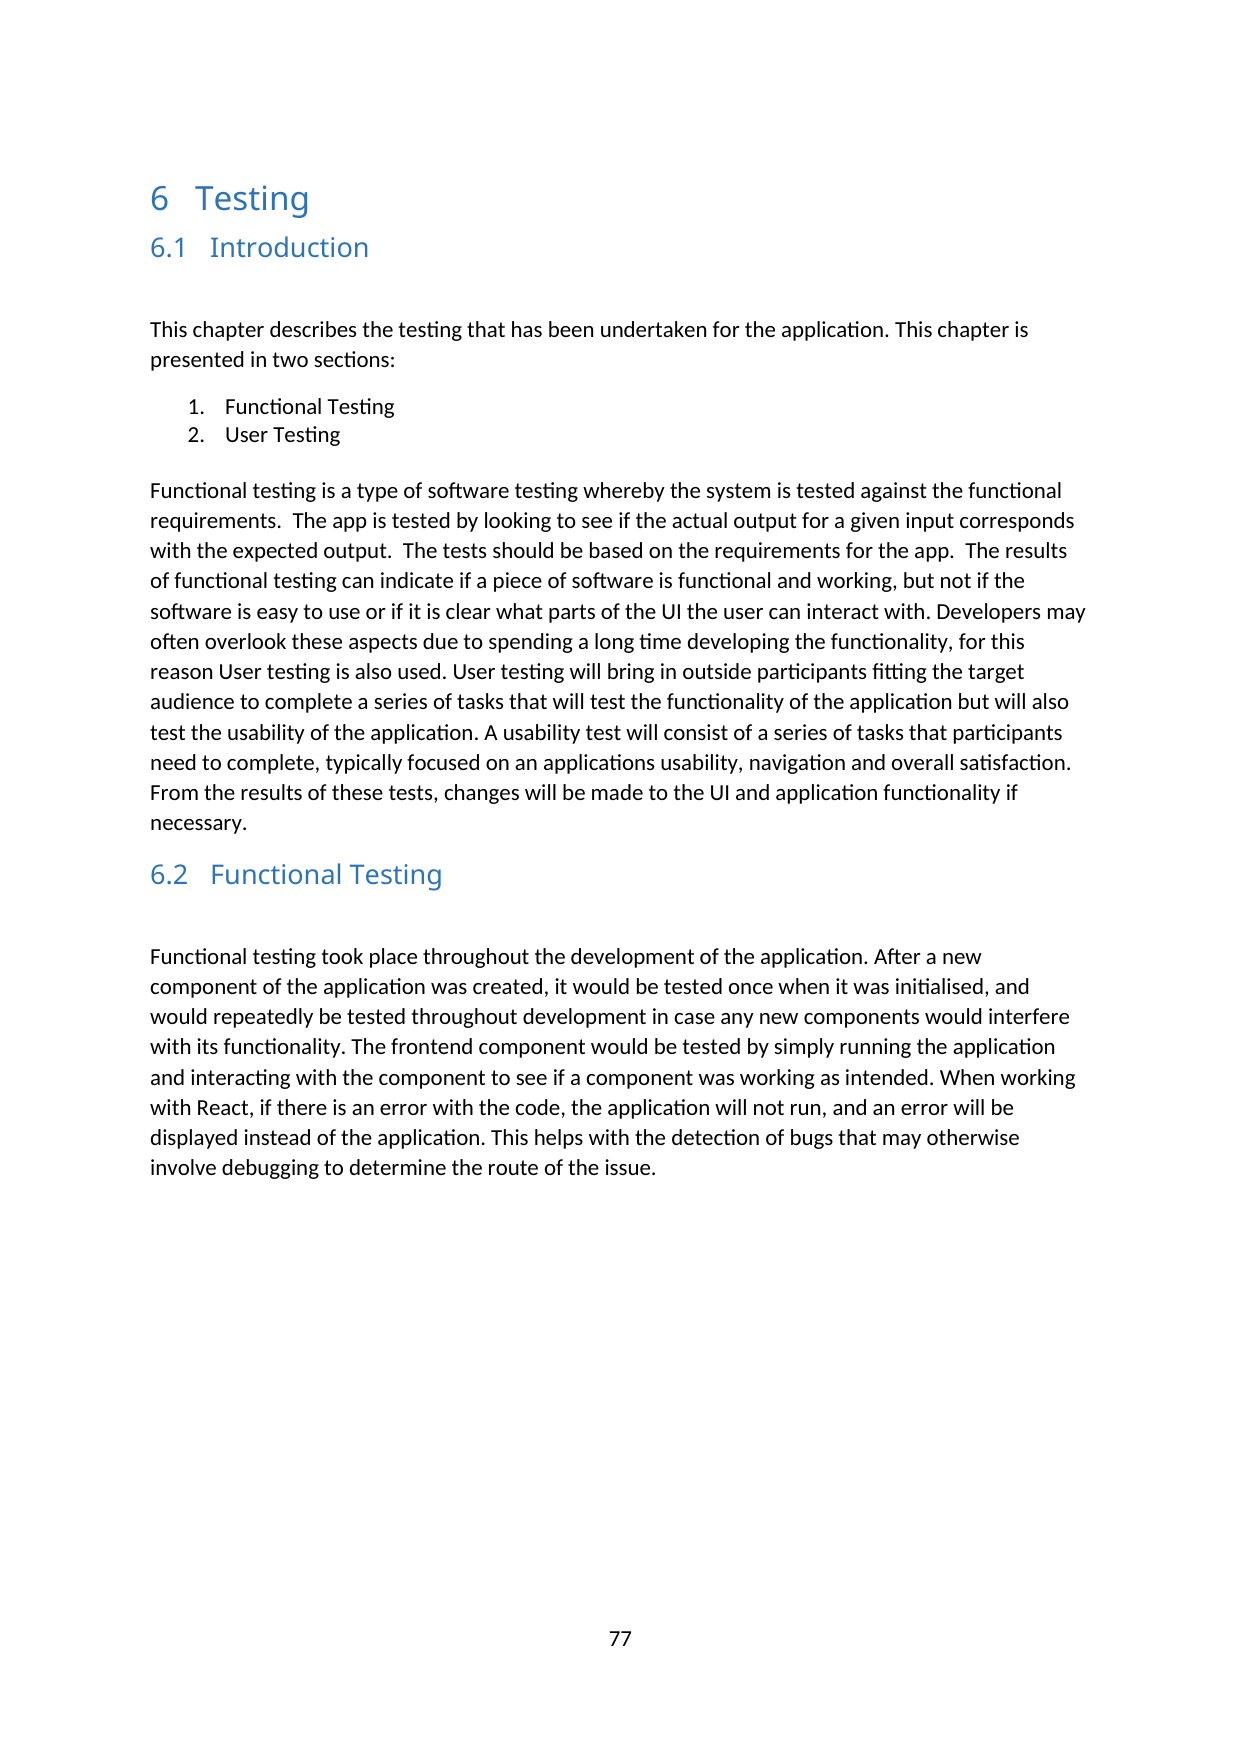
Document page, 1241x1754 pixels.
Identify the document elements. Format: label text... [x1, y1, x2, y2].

subtitle Introduction [150, 228, 1090, 265]
text This chapter describes the testing that has been undertaken for the application. This chapter is presented in two sections: [150, 315, 1090, 373]
text Functional testing is a type of software testing whereby the system is tested against the functional requirements. The app is tested by looking to see if the actual output for a given input corresponds with the expected output. The tests should be based on the requirements for the app. The results of functional testing can indicate if a piece of software is functional and working, but not if the software is easy to use or if it is clear what parts of the UI the user can interact with. Developers may often overlook these aspects due to spending a long time developing the functionality, for this reason User testing is also used. User testing will bring in outside participants fitting the target audience to complete a series of tasks that will test the functionality of the application but will also test the usability of the application. A usability test will consist of a series of tasks that participants need to complete, typically focused on an applications usability, navigation and overall satisfaction. From the results of these tests, changes will be made to the UI and application functionality if necessary. [150, 476, 1090, 836]
list User Testing [187, 420, 1090, 448]
subtitle Testing [150, 175, 1090, 220]
text Functional testing took place throughout the development of the application. After a new component of the application was created, it would be tested once when it was initialised, and would repeatedly be tested throughout development in case any new components would interfere with its functionality. The frontend component would be tested by simply running the application and interacting with the component to see if a component was working as intended. When working with React, if there is an error with the code, the application will not run, and an error will be displayed instead of the application. This helps with the detection of bugs that may otherwise involve debugging to determine the route of the issue. [150, 942, 1090, 1181]
list Functional Testing [187, 392, 1090, 420]
subtitle Functional Testing [150, 855, 1090, 892]
